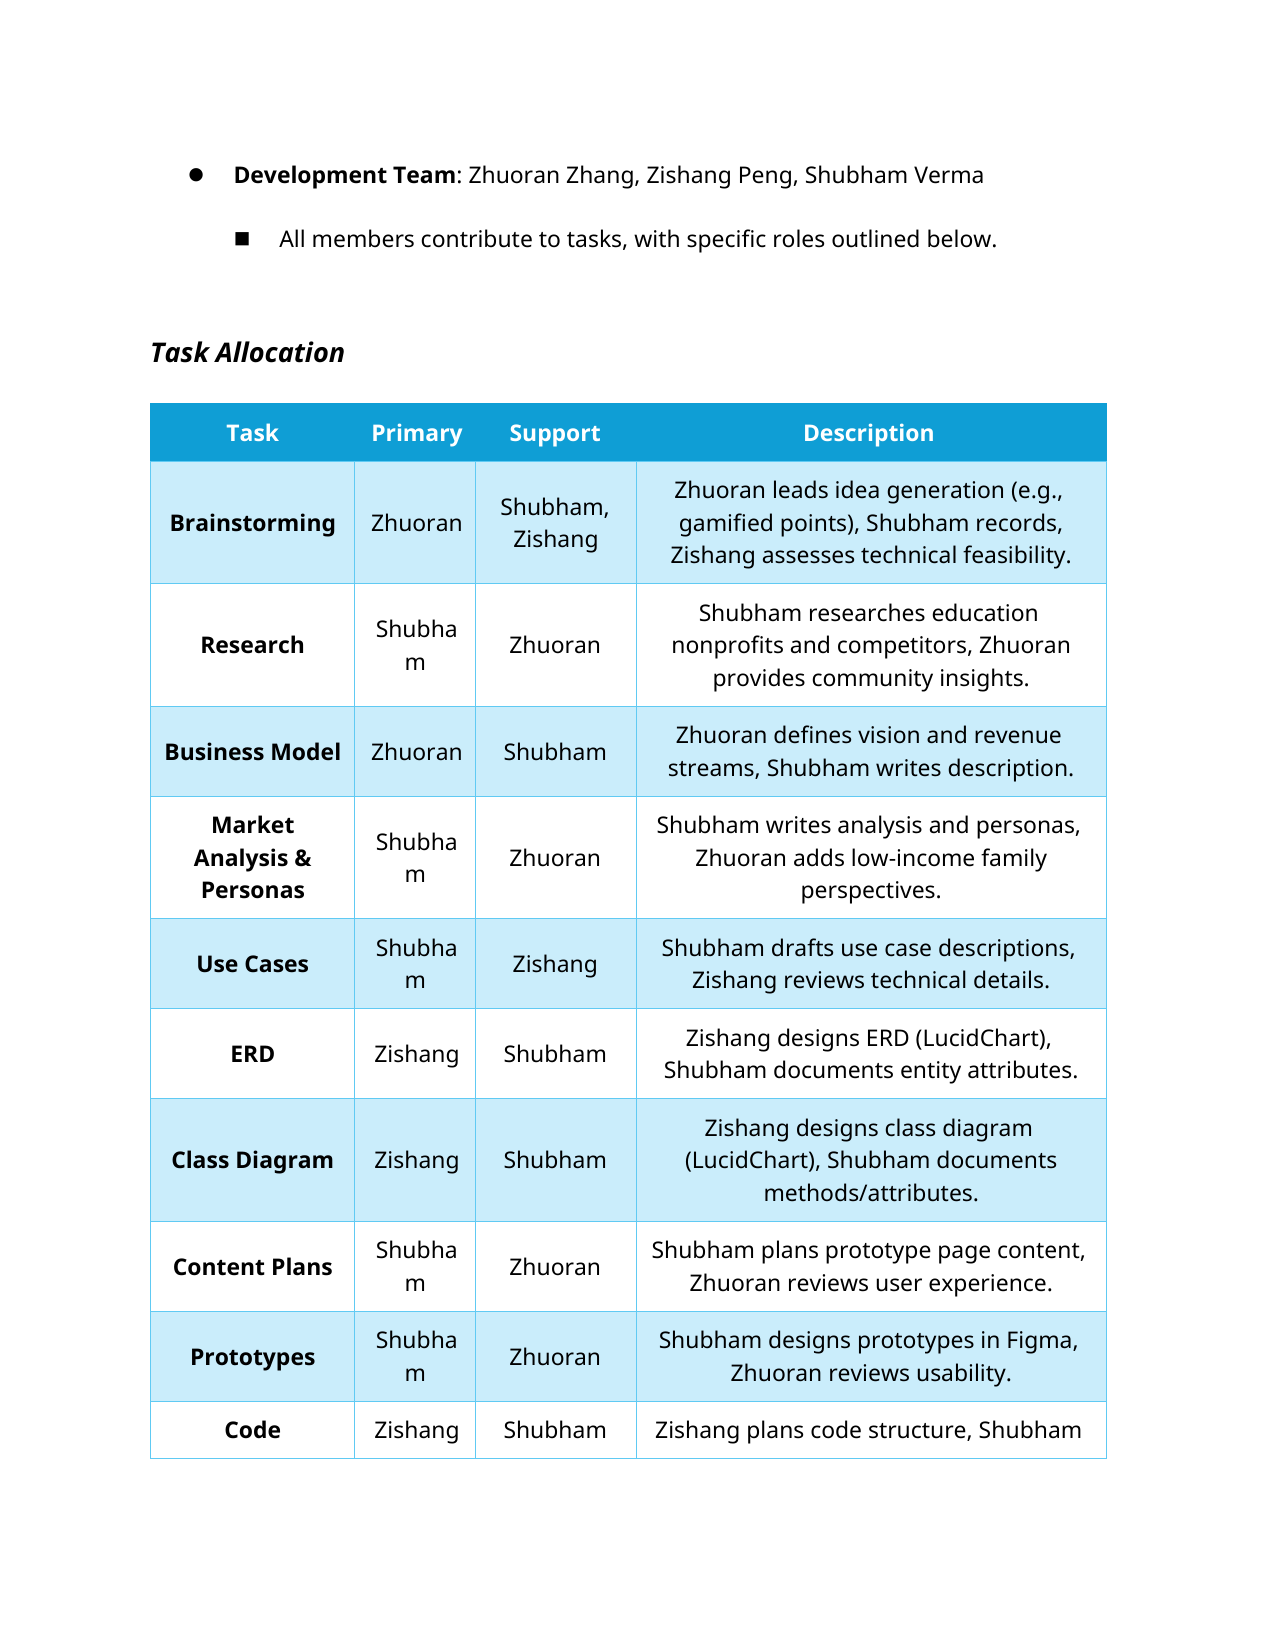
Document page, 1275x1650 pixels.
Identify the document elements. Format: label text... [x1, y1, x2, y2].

table_cell Shubham writes analysis and personas, Zhuoran adds low-income family perspectives. [637, 797, 1106, 918]
table_cell Zhuoran [476, 797, 636, 918]
table_header Primary [355, 404, 475, 461]
table_header Description [637, 404, 1106, 461]
table_cell Brainstorming [151, 462, 354, 583]
table_cell Zhuoran [476, 584, 636, 706]
table_cell Shubham [476, 1099, 636, 1221]
table_cell Content Plans [151, 1222, 354, 1311]
table_cell ERD [151, 1009, 354, 1098]
table_cell Code Development [151, 1402, 354, 1458]
list Development Team: Zhuoran Zhang, Zishang Peng, Shubham Verma [187, 159, 1125, 191]
table_cell Shubham drafts use case descriptions, Zishang reviews technical details. [637, 919, 1106, 1008]
subtitle Task Allocation [150, 319, 1125, 384]
table_cell Zhuoran [355, 462, 475, 583]
table_cell Zhuoran defines vision and revenue streams, Shubham writes description. [637, 707, 1106, 796]
table_cell Zhuoran [476, 1222, 636, 1311]
table_header Task [151, 404, 354, 461]
table_cell Class Diagram [151, 1099, 354, 1221]
table_cell Shubham researches education nonprofits and competitors, Zhuoran provides community insights. [637, 584, 1106, 706]
table_cell Shubham [476, 1009, 636, 1098]
table_cell Shubham plans prototype page content, Zhuoran reviews user experience. [637, 1222, 1106, 1311]
table_cell Market Analysis & Personas [151, 797, 354, 918]
table_cell Shubham [355, 1222, 475, 1311]
table_header Support [476, 404, 636, 461]
table_cell Zishang [355, 1099, 475, 1221]
table_cell Zishang [355, 1009, 475, 1098]
table_cell Zhuoran [355, 707, 475, 796]
table_cell Business Model [151, 707, 354, 796]
table_cell Zishang designs class diagram (LucidChart), Shubham documents methods/attributes. [637, 1099, 1106, 1221]
list All members contribute to tasks, with specific roles outlined below. [233, 222, 1125, 255]
table_cell Zhuoran [476, 1312, 636, 1401]
table_cell Shubham [355, 919, 475, 1008]
table_cell Prototypes [151, 1312, 354, 1401]
table_cell Zhuoran leads idea generation (e.g., gamified points), Shubham records, Zishang assesses technical feasibility. [637, 462, 1106, 583]
table_cell Zishang designs ERD (LucidChart), Shubham documents entity attributes. [637, 1009, 1106, 1098]
table_cell Shubham [355, 584, 475, 706]
table_cell Shubham [355, 1312, 475, 1401]
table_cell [637, 1402, 1106, 1458]
table_cell Shubham, Zishang [476, 462, 636, 583]
table_cell Shubham [476, 707, 636, 796]
table_cell Shubham [355, 797, 475, 918]
table_cell Shubham designs prototypes in Figma, Zhuoran reviews usability. [637, 1312, 1106, 1401]
table_cell Zishang [355, 1402, 475, 1458]
table_cell Shubham [476, 1402, 636, 1458]
table_cell Research [151, 584, 354, 706]
table_cell Zishang [476, 919, 636, 1008]
table_cell Use Cases [151, 919, 354, 1008]
